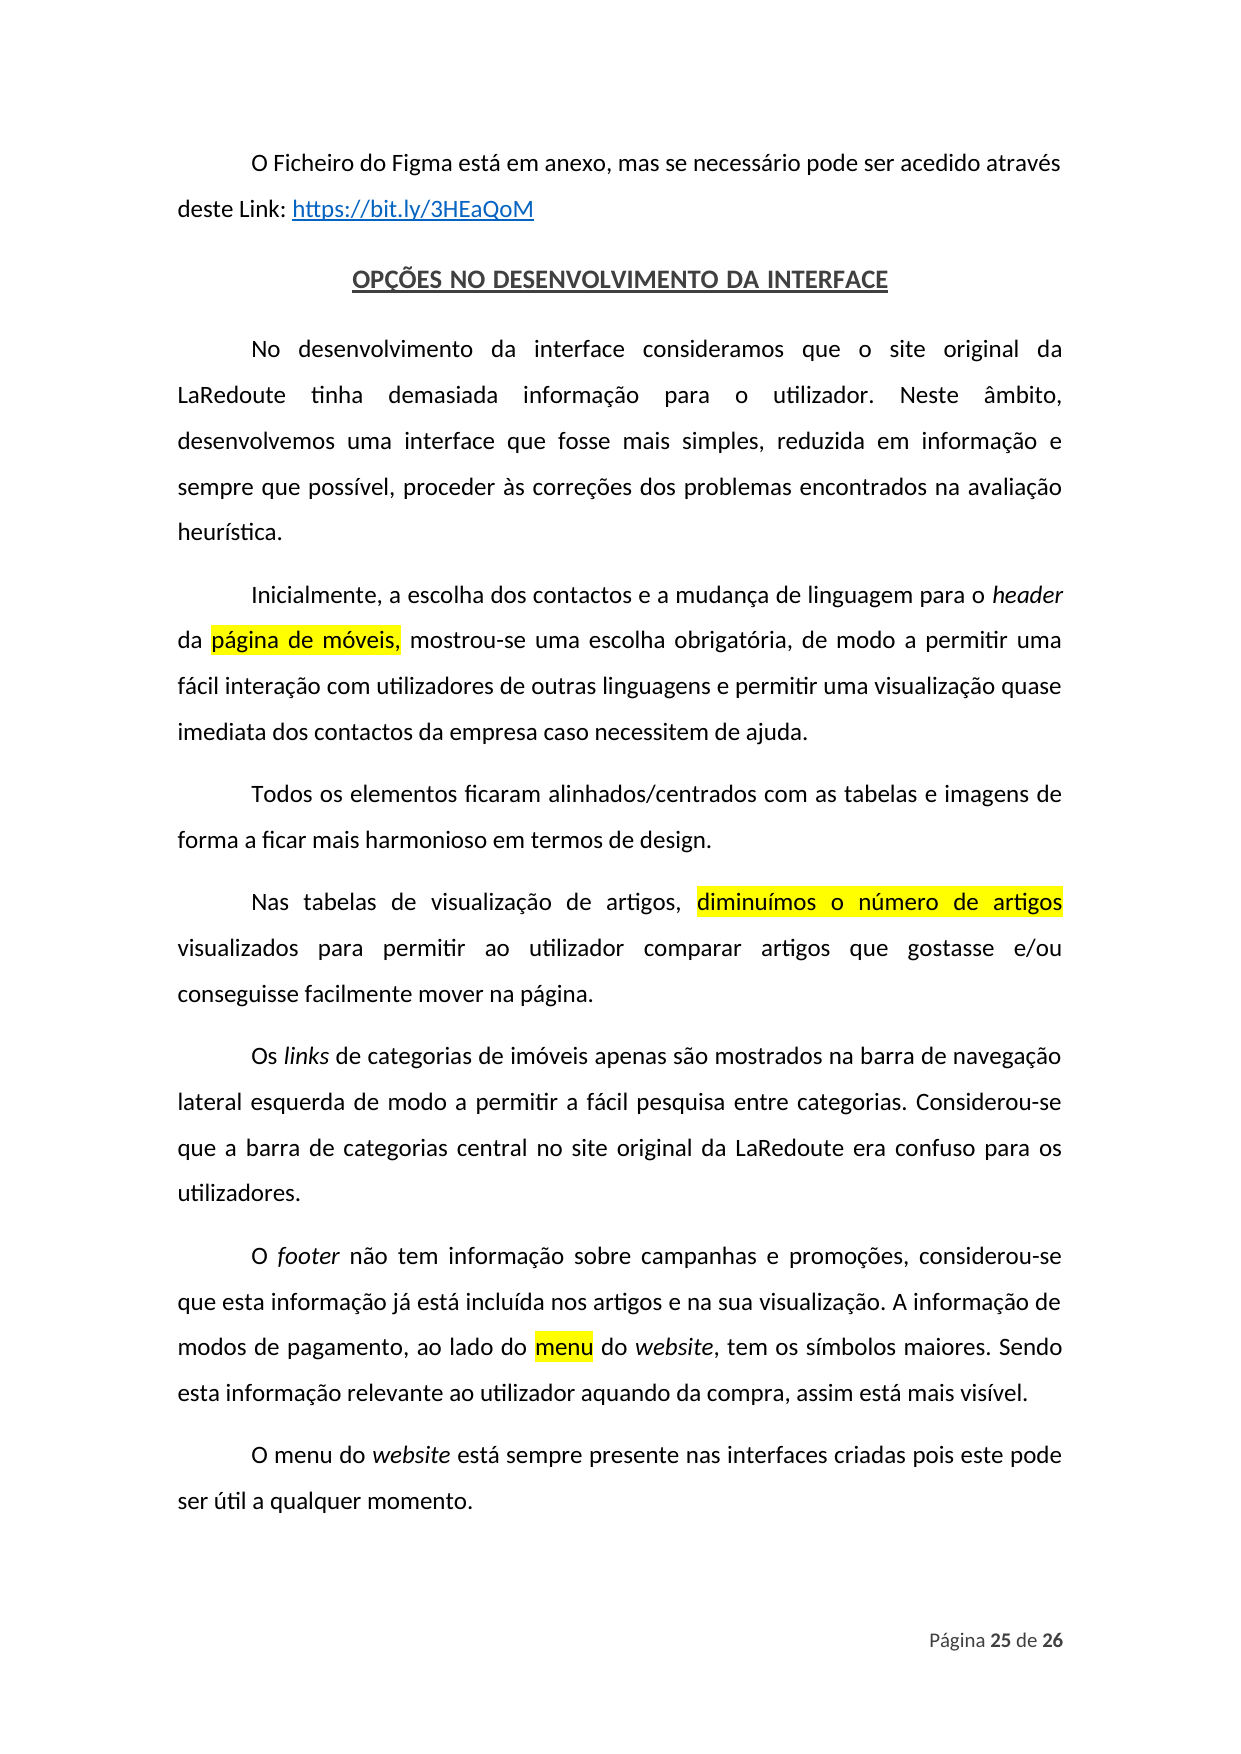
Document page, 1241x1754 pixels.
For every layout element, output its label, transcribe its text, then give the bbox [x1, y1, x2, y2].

text Todos os elementos ficaram alinhados/centrados com as tabelas e imagens de forma a ficar mais harmonioso em termos de design. [177, 778, 1063, 854]
text opções no desenvolvimento da interface [177, 256, 1063, 296]
text O menu do website está sempre presente nas interfaces criadas pois este pode ser útil a qualquer momento. [177, 1439, 1063, 1516]
text Nas tabelas de visualização de artigos, diminuímos o número de artigos visualizados para permitir ao utilizador comparar artigos que gostasse e/ou conseguisse facilmente mover na página. [177, 886, 1063, 1008]
text Os links de categorias de imóveis apenas são mostrados na barra de navegação lateral esquerda de modo a permitir a fácil pesquisa entre categorias. Considerou-se que a barra de categorias central no site original da LaRedoute era confuso para os utilizadores. [177, 1040, 1063, 1208]
text O Ficheiro do Figma está em anexo, mas se necessário pode ser acedido através deste Link: https://bit.ly/3HEaQoM [177, 148, 1063, 224]
text O footer não tem informação sobre campanhas e promoções, considerou-se que esta informação já está incluída nos artigos e na sua visualização. A informação de modos de pagamento, ao lado do menu do website, tem os símbolos maiores. Sendo esta informação relevante ao utilizador aquando da compra, assim está mais visível. [177, 1240, 1063, 1408]
text Inicialmente, a escolha dos contactos e a mudança de linguagem para o header da página de móveis, mostrou-se uma escolha obrigatória, de modo a permitir uma fácil interação com utilizadores de outras linguagens e permitir uma visualização quase imediata dos contactos da empresa caso necessitem de ajuda. [177, 579, 1063, 746]
text No desenvolvimento da interface consideramos que o site original da LaRedoute tinha demasiada informação para o utilizador. Neste âmbito, desenvolvemos uma interface que fosse mais simples, reduzida em informação e sempre que possível, proceder às correções dos problemas encontrados na avaliação heurística. [177, 333, 1063, 547]
